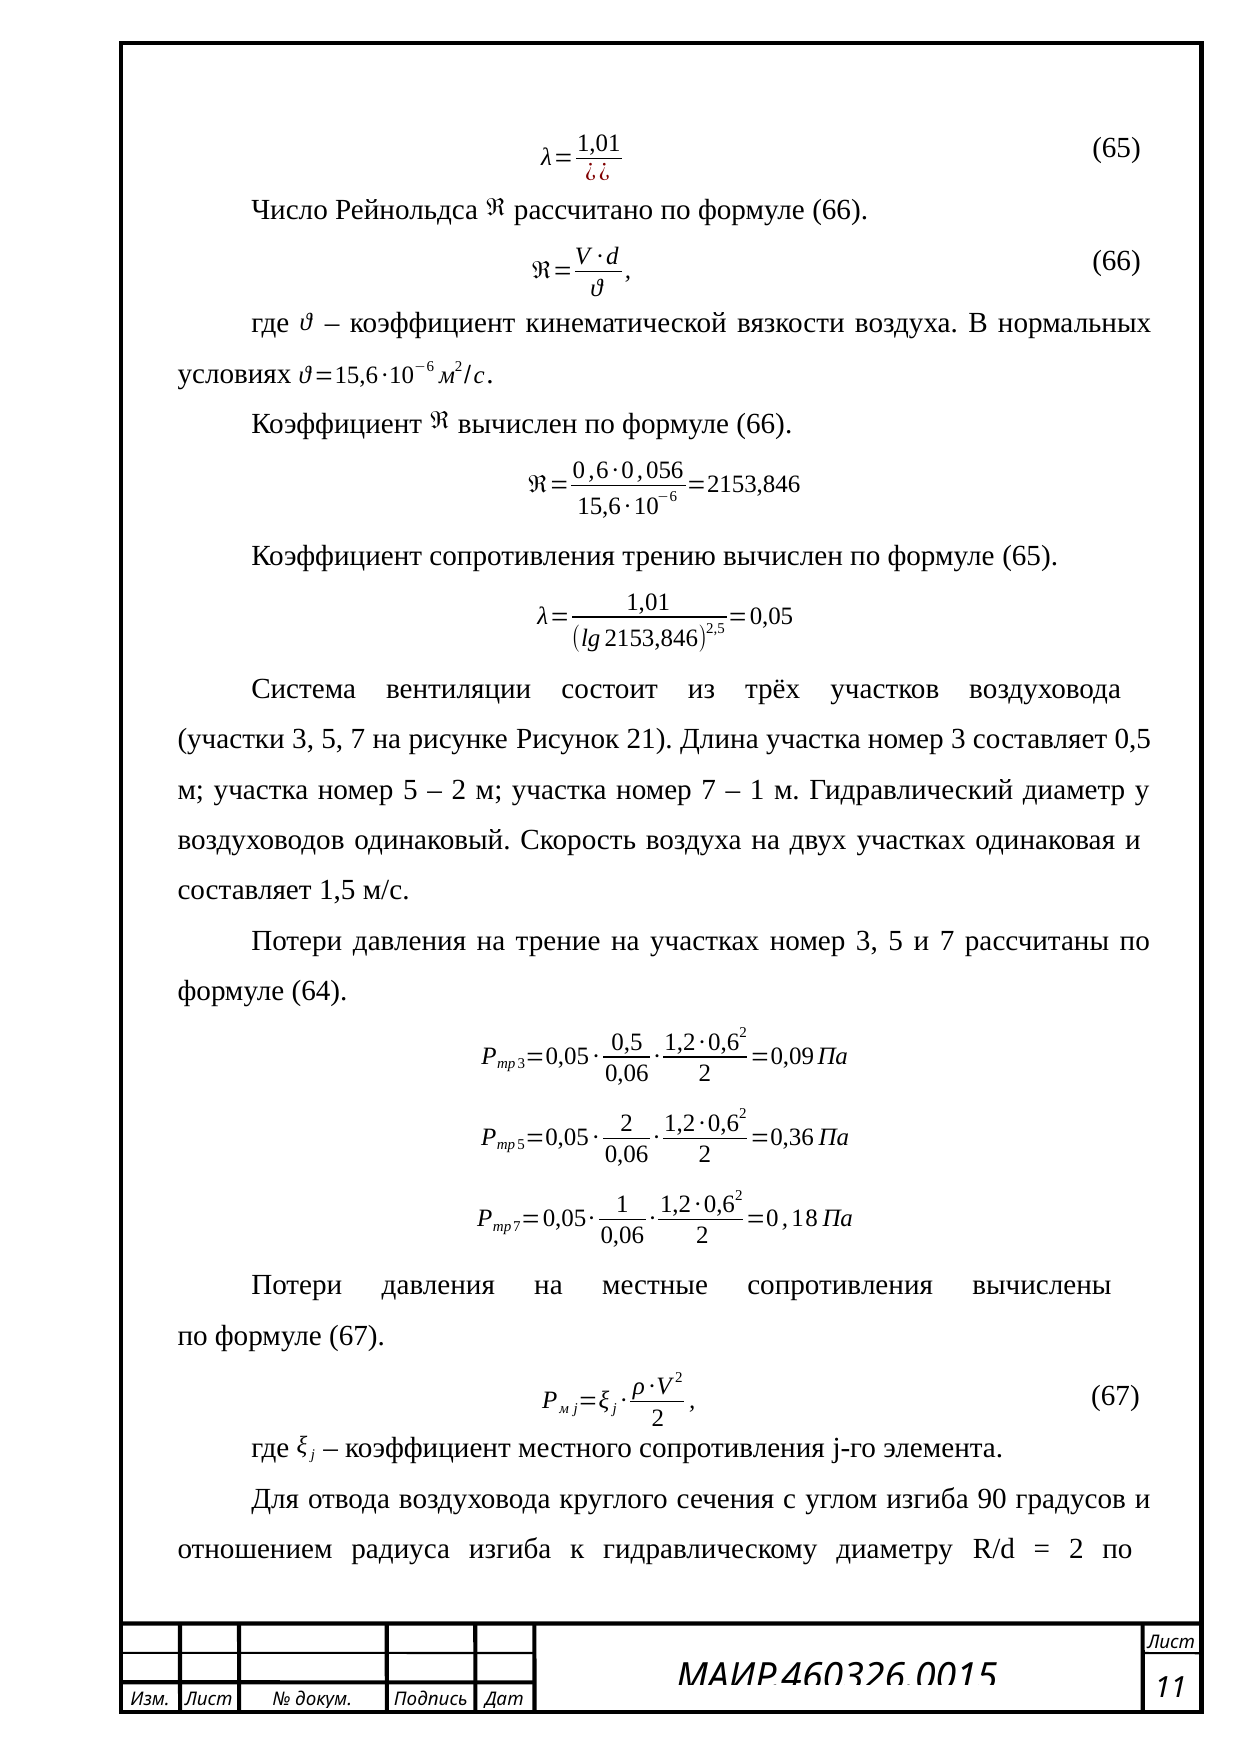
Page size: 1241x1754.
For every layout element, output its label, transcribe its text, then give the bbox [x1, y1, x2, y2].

text Число Рейнольдса рассчитано по формуле (66). [177, 192, 1152, 226]
table_header (67) [1058, 1368, 1151, 1431]
text Коэффициент сопротивления трению вычислен по формуле (65). [177, 538, 1152, 571]
table_header [177, 130, 1007, 192]
text Коэффициент вычислен по формуле (66). [177, 406, 1152, 440]
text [177, 1481, 1152, 1565]
text Потери давления на трение на участках номер 3, 5 и 7 рассчитаны по формуле (64). [177, 923, 1152, 1007]
text Потери давления на местные сопротивления вычислены по формуле (67). [177, 1267, 1152, 1351]
table_header (66) [1007, 243, 1152, 306]
table_header [177, 1368, 1058, 1431]
table_header (65) [1007, 130, 1152, 192]
text где – коэффициент кинематической вязкости воздуха. В нормальных условиях . [177, 306, 1152, 389]
text Система вентиляции состоит из трёх участков воздуховода (участки 3, 5, 7 на рисунке 21). Длина участка номер 3 составляет 0,5 м; участка номер 5 – 2 м; участка номер 7 – 1 м. Гидравлический диаметр у воздуховодов одинаковый. Скорость воздуха на двух участках одинаковая и составляет 1,5 м/c. [177, 671, 1152, 906]
table_header [177, 243, 1007, 306]
text где – коэффициент местного сопротивления j-го элемента. [177, 1431, 1152, 1464]
